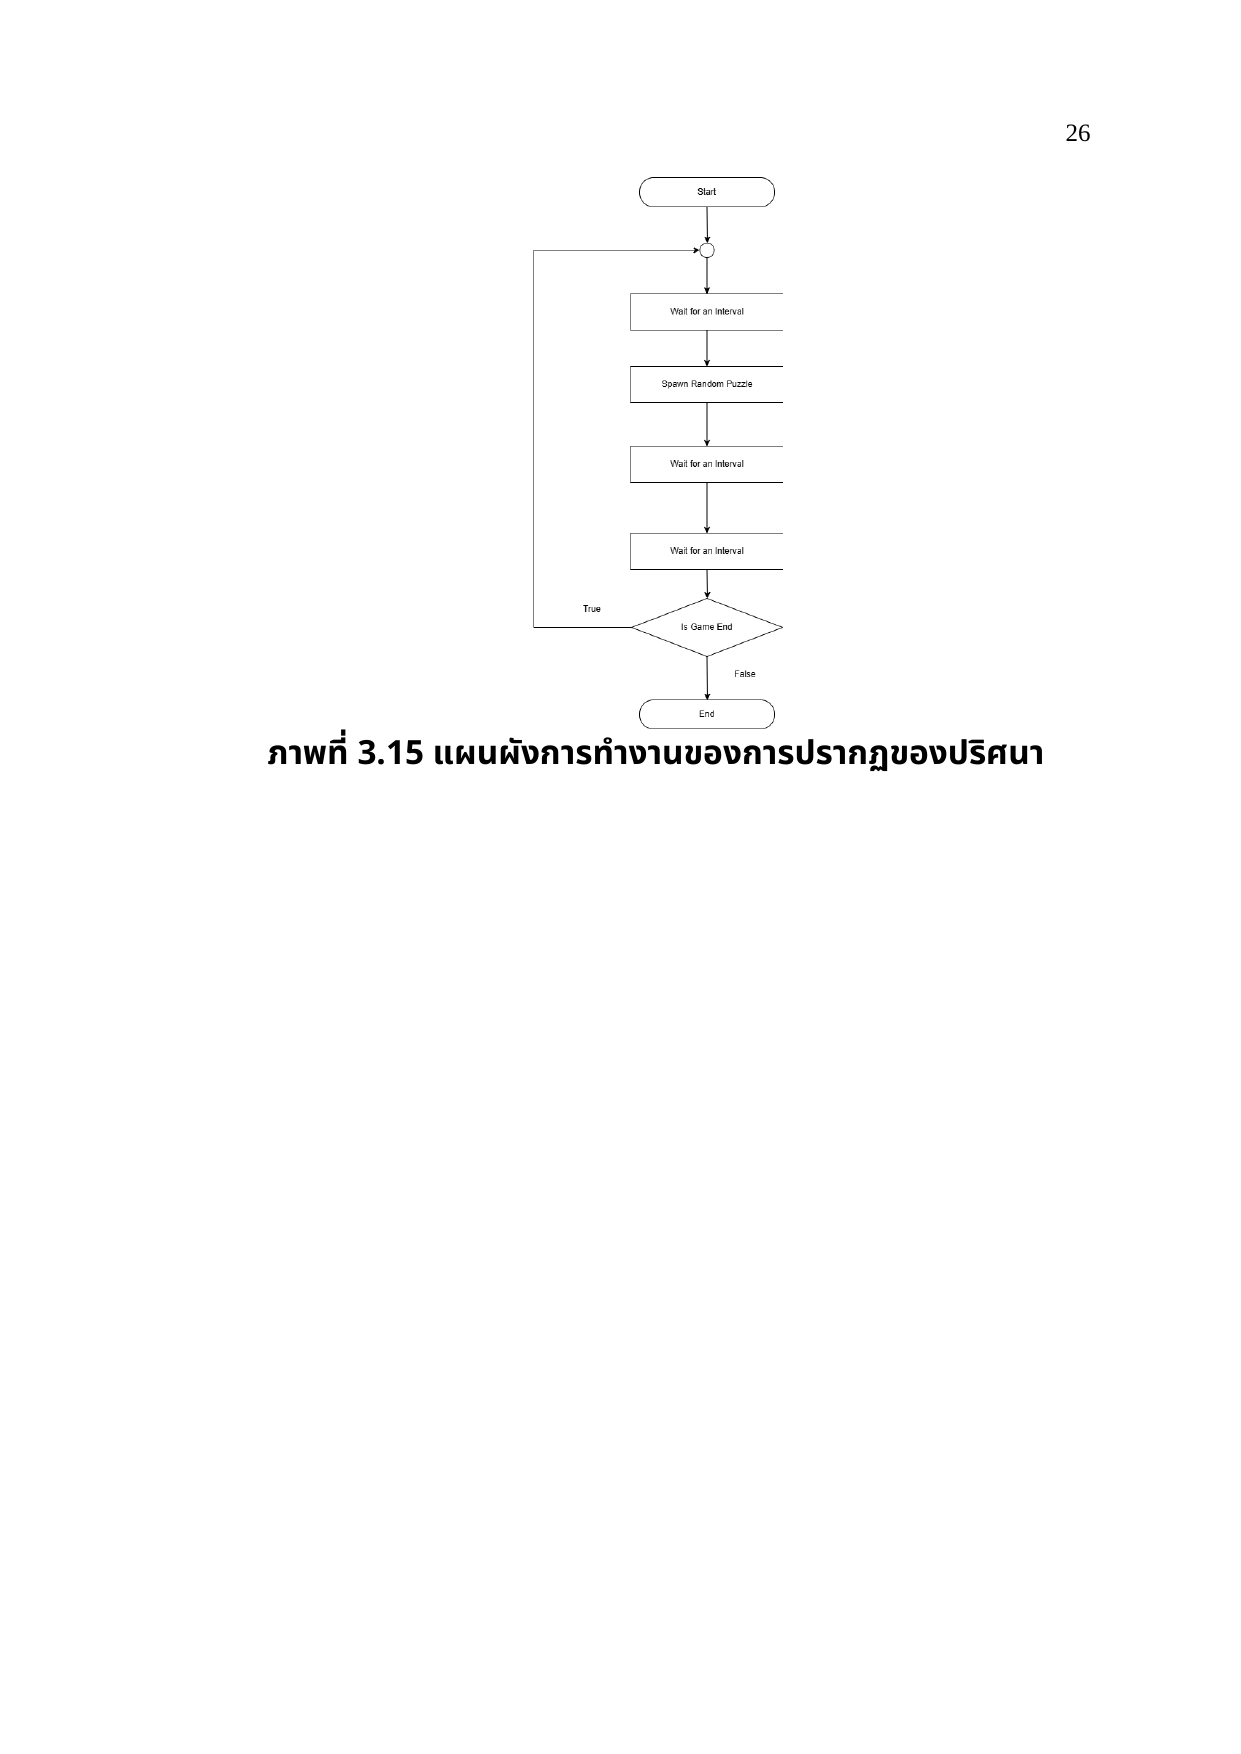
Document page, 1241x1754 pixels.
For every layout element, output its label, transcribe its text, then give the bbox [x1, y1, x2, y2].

text ภาพที่ 3.4 แผนผังการทำงานของการปรากฏของปริศนา [221, 729, 1090, 779]
picture [528, 177, 783, 729]
